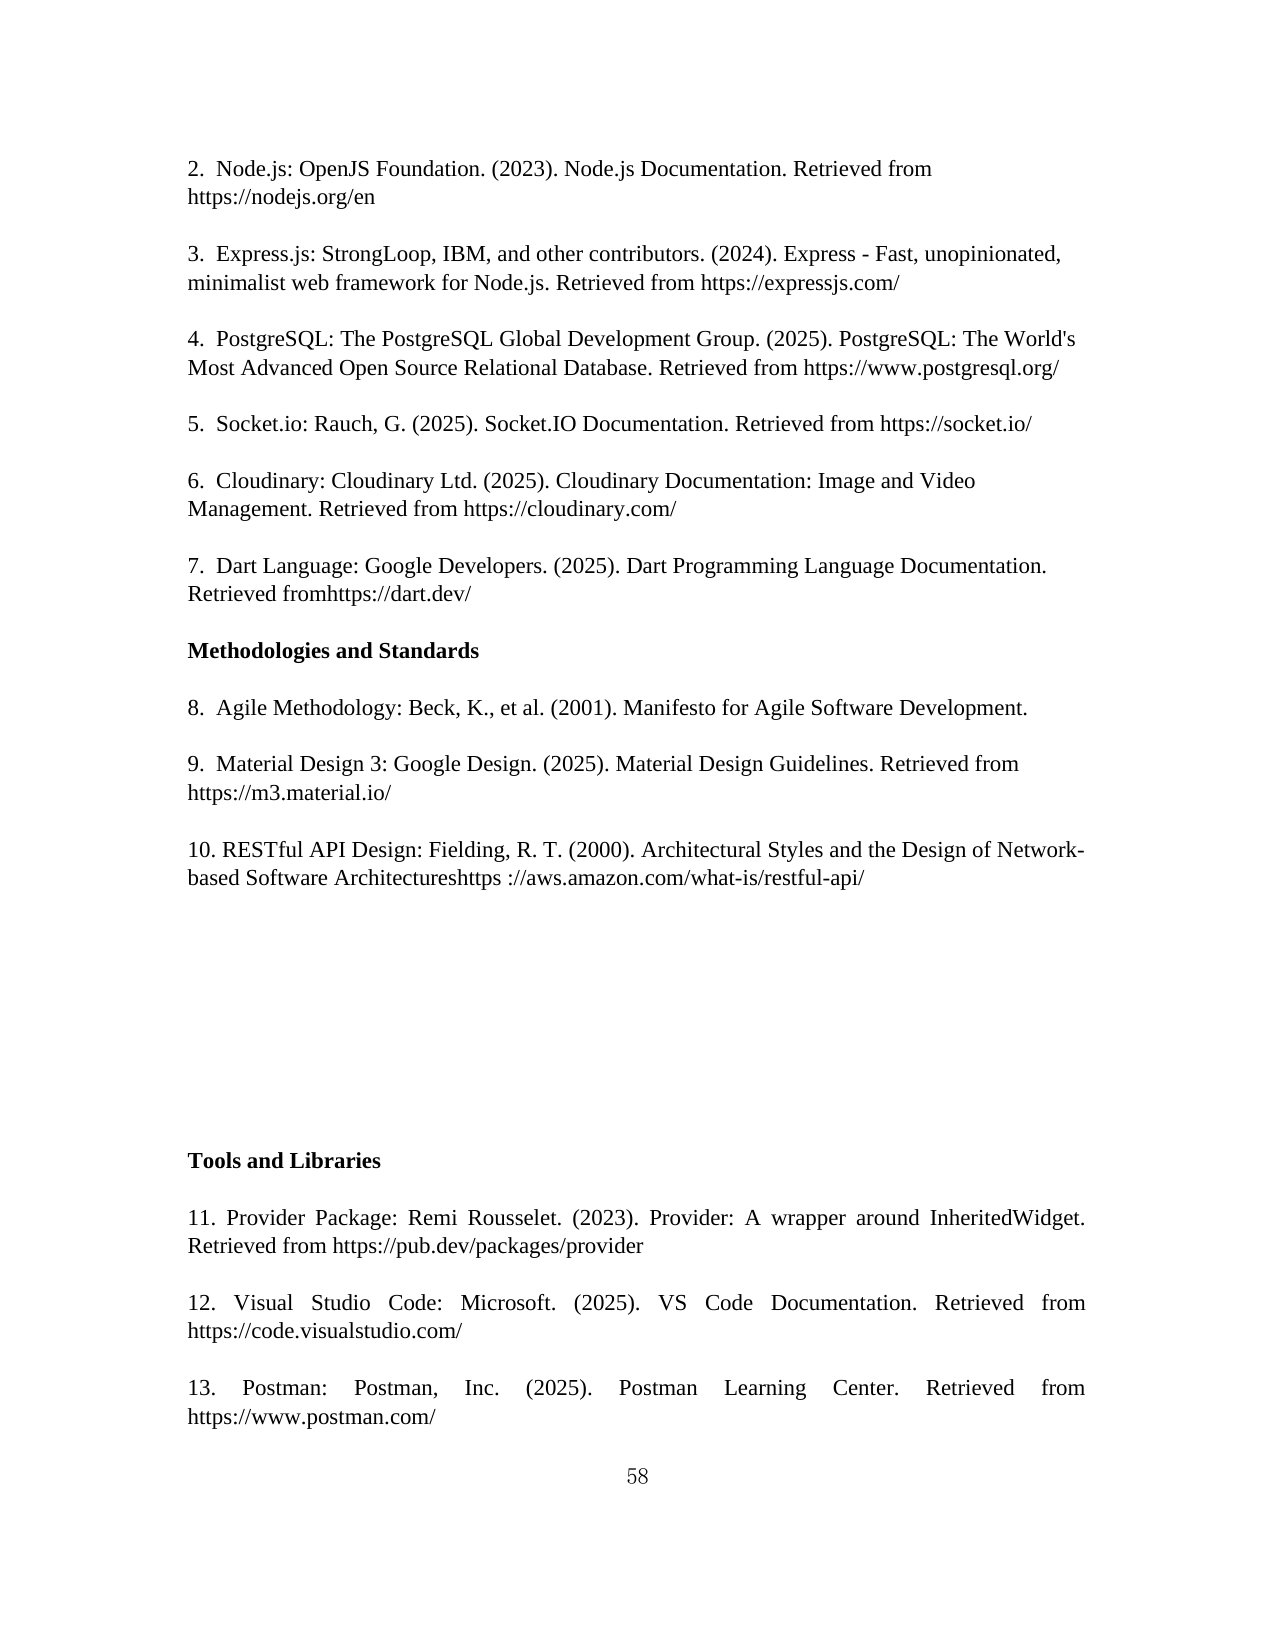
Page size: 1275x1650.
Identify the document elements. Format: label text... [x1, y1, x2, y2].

text 10. RESTful API Design: Fielding, R. T. (2000). Architectural Styles and the Design of Network-based Software Architectureshttps ://aws.amazon.com/what-is/restful-api/ [187, 836, 1087, 890]
text 11. Provider Package: Remi Rousselet. (2023). Provider: A wrapper around InheritedWidget. Retrieved from https://pub.dev/packages/provider [187, 1204, 1087, 1259]
text 12. Visual Studio Code: Microsoft. (2025). VS Code Documentation. Retrieved from https://code.visualstudio.com/ [187, 1289, 1087, 1344]
text 2. Node.js: OpenJS Foundation. (2023). Node.js Documentation. Retrieved from https://nodejs.org/en [187, 155, 1087, 210]
text 13. Postman: Postman, Inc. (2025). Postman Learning Center. Retrieved from https://www.postman.com/ [187, 1374, 1087, 1429]
text 9. Material Design 3: Google Design. (2025). Material Design Guidelines. Retrieved from https://m3.material.io/ [187, 751, 1087, 805]
text Tools and Libraries [187, 1147, 1087, 1174]
text 5. Socket.io: Rauch, G. (2025). Socket.IO Documentation. Retrieved from https://socket.io/ [187, 410, 1087, 437]
text 6. Cloudinary: Cloudinary Ltd. (2025). Cloudinary Documentation: Image and Video Management. Retrieved from https://cloudinary.com/ [187, 467, 1087, 522]
text 4. PostgreSQL: The PostgreSQL Global Development Group. (2025). PostgreSQL: The World's Most Advanced Open Source Relational Database. Retrieved from https://www.postgresql.org/ [187, 325, 1087, 380]
text 8. Agile Methodology: Beck, K., et al. (2001). Manifesto for Agile Software Development. [187, 694, 1087, 720]
text 7. Dart Language: Google Developers. (2025). Dart Programming Language Documentation. Retrieved fromhttps://dart.dev/ [187, 552, 1087, 607]
text Methodologies and Standards [187, 637, 1087, 663]
text 3. Express.js: StrongLoop, IBM, and other contributors. (2024). Express - Fast, unopinionated, minimalist web framework for Node.js. Retrieved from https://expressjs.com/ [187, 240, 1087, 295]
